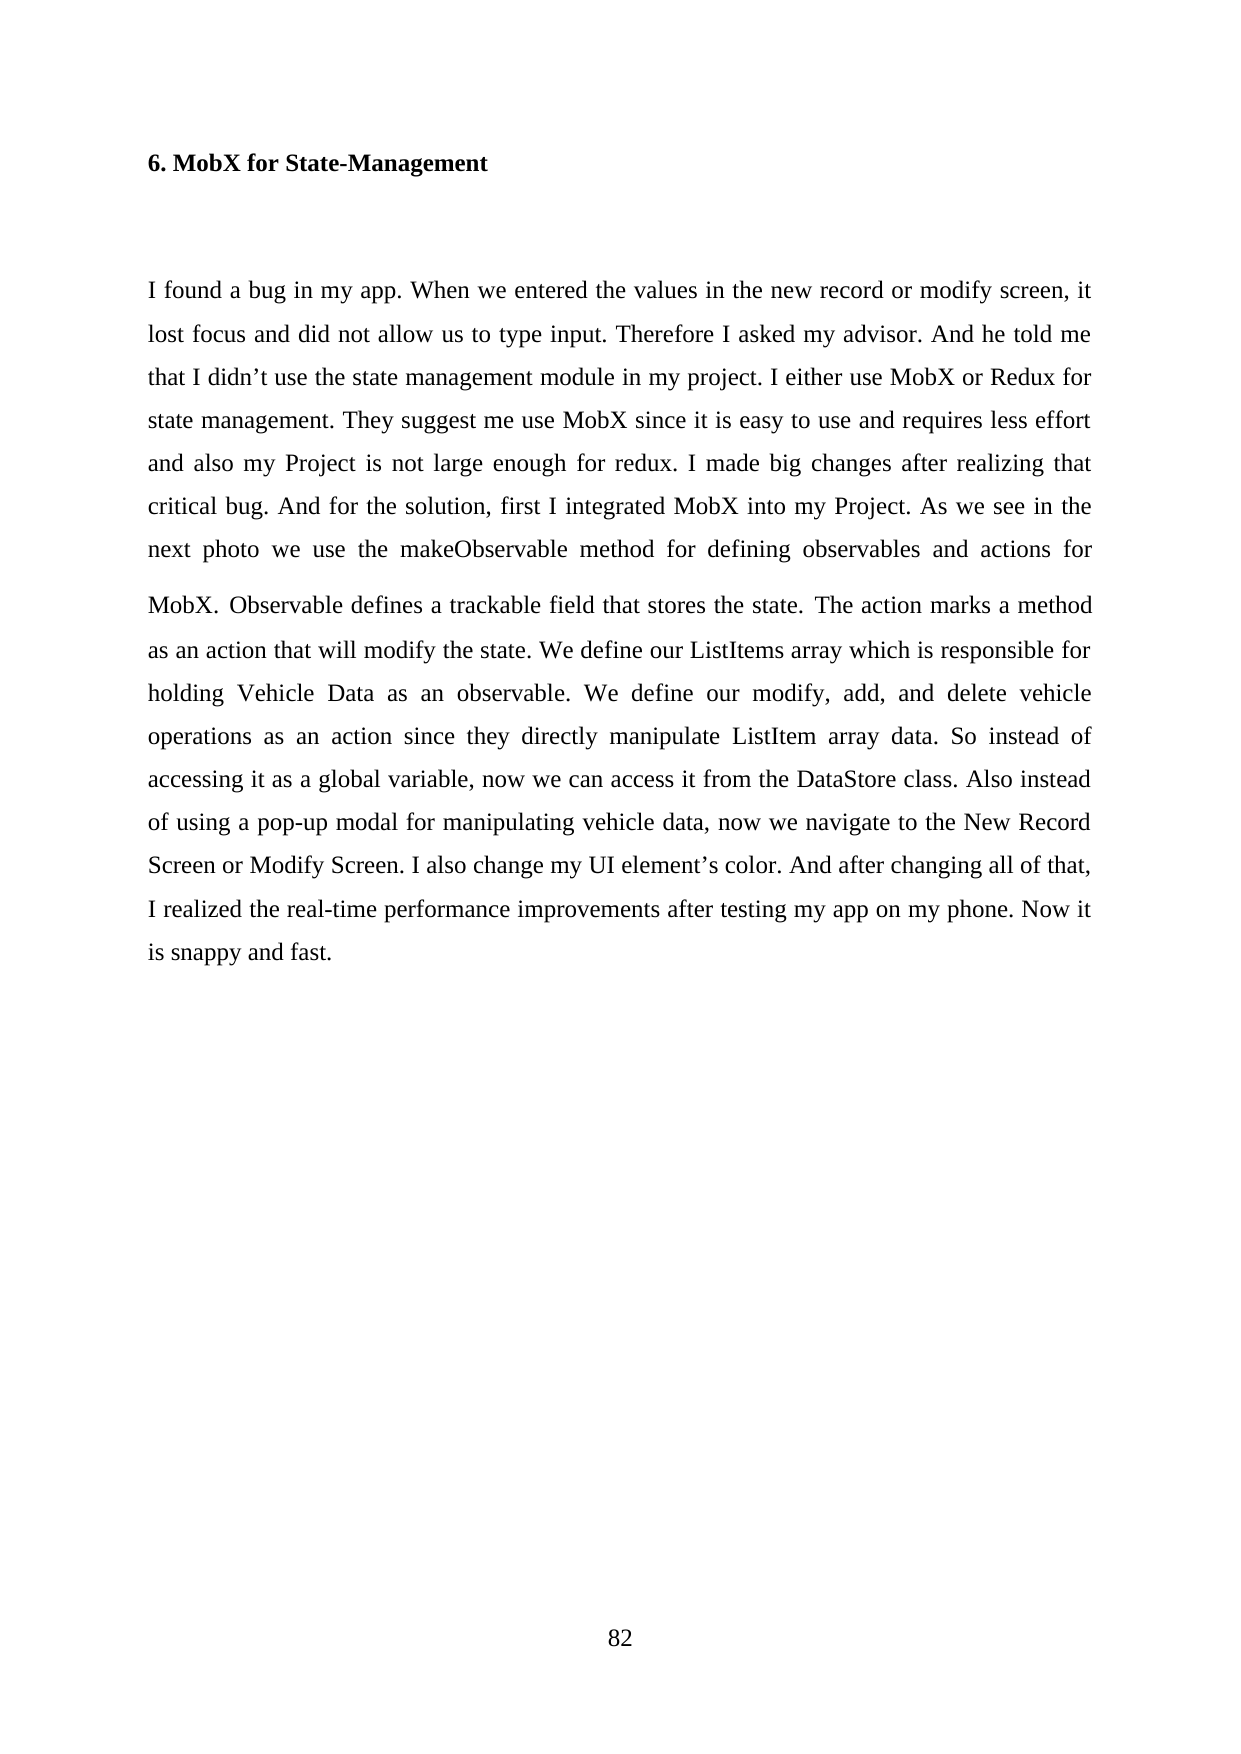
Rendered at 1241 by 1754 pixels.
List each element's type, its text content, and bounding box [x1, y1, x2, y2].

text I found a bug in my app. When we entered the values in the new record or modify screen, it lost focus and did not allow us to type input. Therefore I asked my advisor. And he told me that I didn’t use the state management module in my project. I either use MobX or Redux for state management. They suggest me use MobX since it is easy to use and requires less effort and also my Project is not large enough for redux. I made big changes after realizing that critical bug. And for the solution, first I integrated MobX into my Project. As we see in the next photo we use the makeObservable method for defining observables and actions for MobX. Observable defines a trackable field that stores the state. The action marks a method as an action that will modify the state. We define our ListItems array which is responsible for holding Vehicle Data as an observable. We define our modify, add, and delete vehicle operations as an action since they directly manipulate ListItem array data. So instead of accessing it as a global variable, now we can access it from the DataStore class. Also instead of using a pop-up modal for manipulating vehicle data, now we navigate to the New Record Screen or Modify Screen. I also change my UI element’s color. And after changing all of that, I realized the real-time performance improvements after testing my app on my phone. Now it is snappy and fast. [148, 276, 1093, 966]
text 6. MobX for State-Management [148, 148, 1093, 176]
